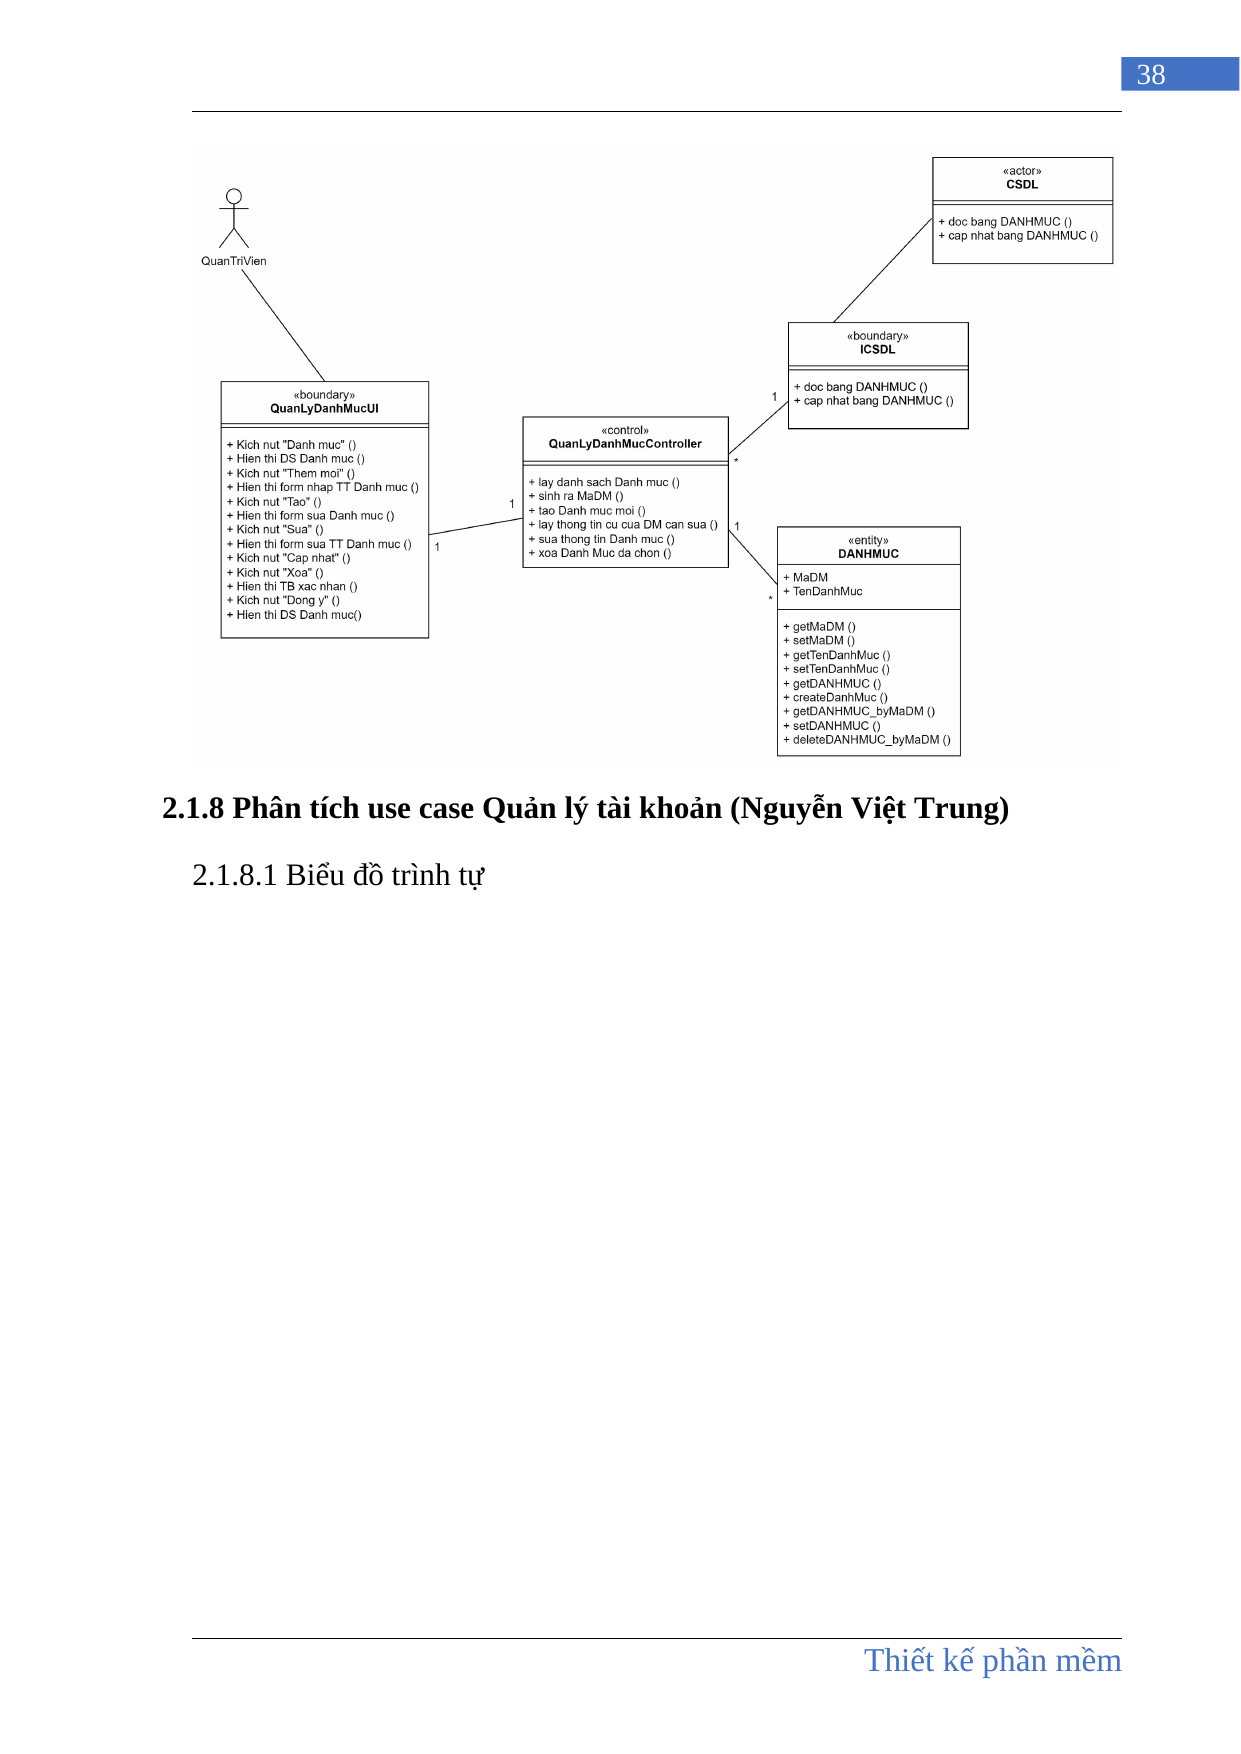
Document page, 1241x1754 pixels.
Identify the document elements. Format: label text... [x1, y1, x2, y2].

picture [192, 147, 1123, 769]
text 2.1.8.1 Biểu đồ trình tự [192, 856, 1122, 892]
subtitle 2.1.8 Phân tích use case Quản lý tài khoản (Nguyễn Việt Trung) [162, 789, 1122, 825]
